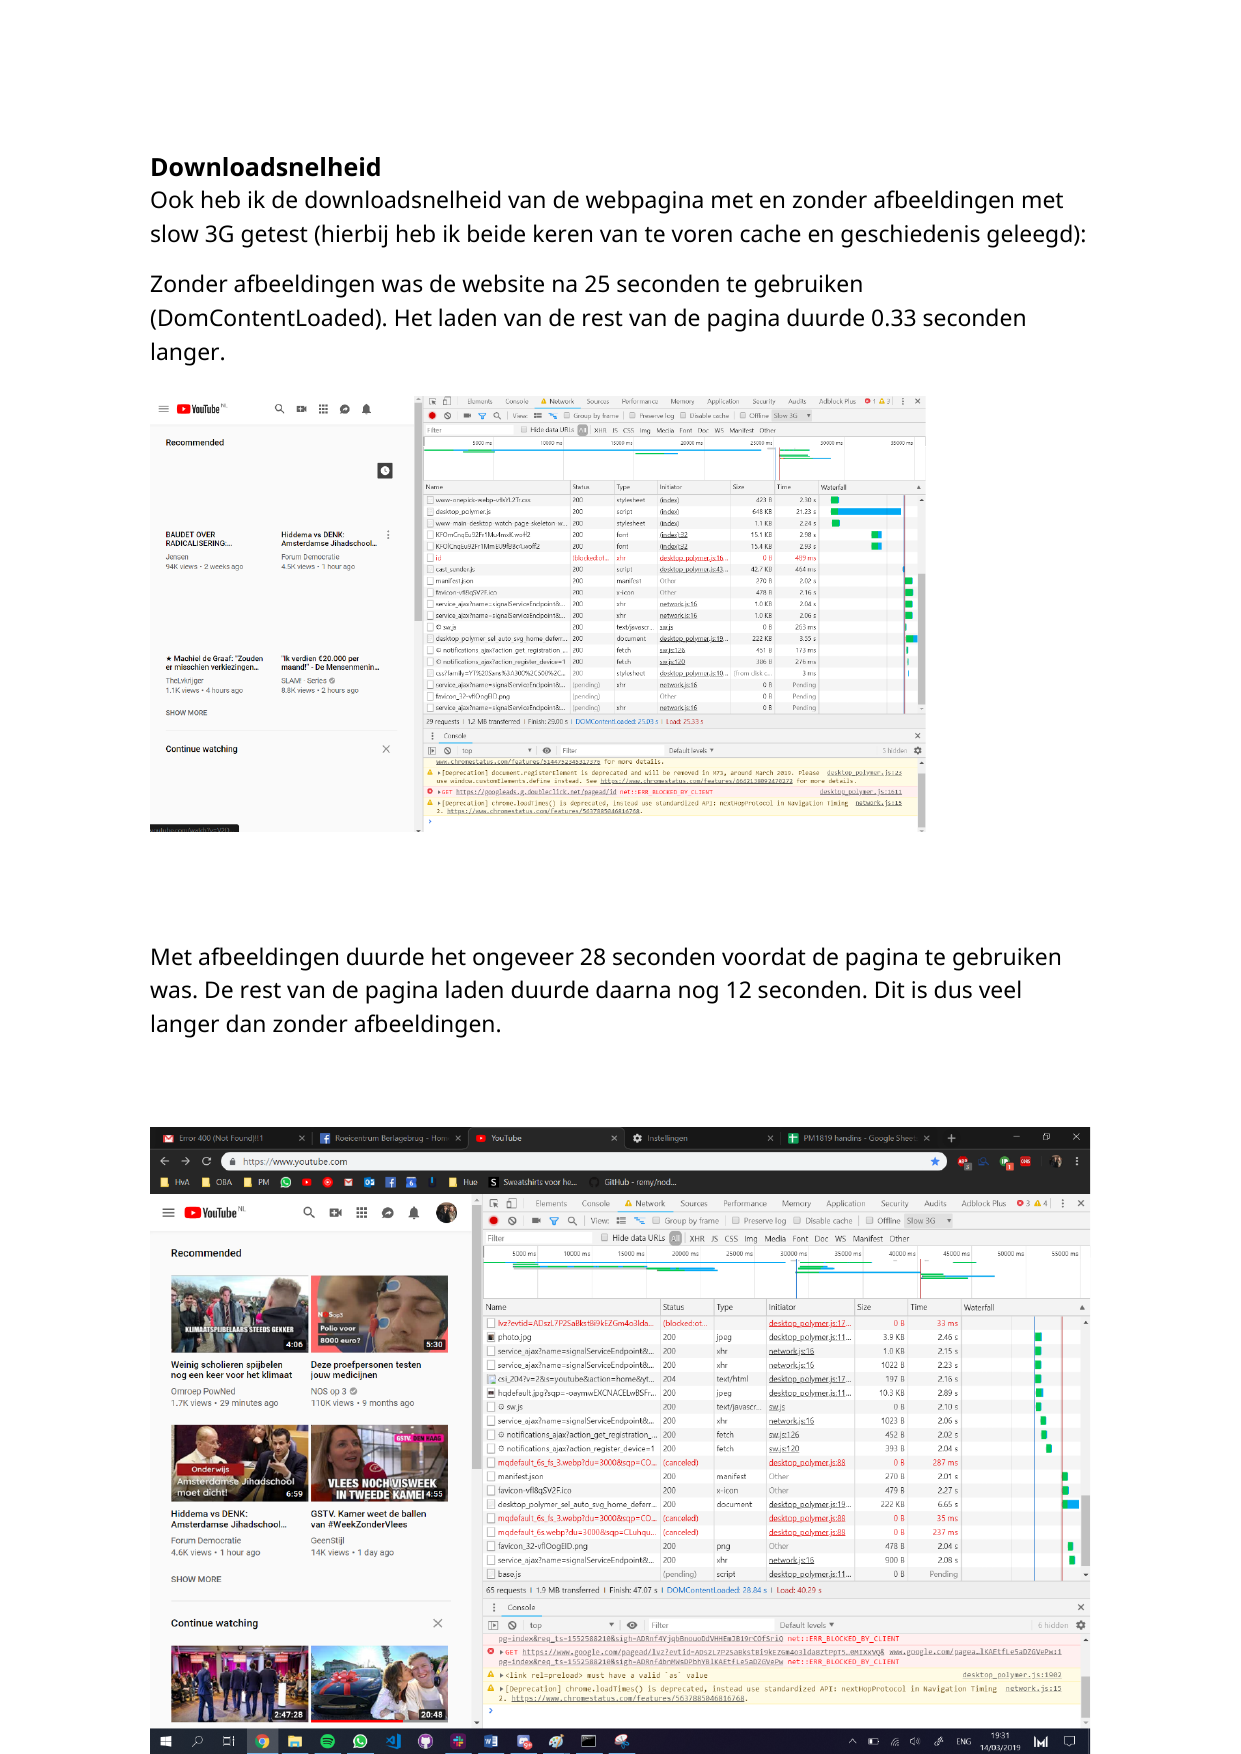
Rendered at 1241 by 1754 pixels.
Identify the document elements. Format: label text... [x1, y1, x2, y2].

text Met afbeeldingen duurde het ongeveer 28 seconden voordat de pagina te gebruiken was. De rest van de pagina laden duurde daarna nog 12 seconden. Dit is dus veel langer dan zonder afbeeldingen. [150, 941, 1090, 1039]
text Ook heb ik de downloadsnelheid van de webpagina met en zonder afbeeldingen met slow 3G getest (hierbij heb ik beide keren van te voren cache en geschiedenis geleegd): [150, 184, 1090, 249]
picture [150, 396, 926, 832]
text Downloadsnelheid [150, 150, 1090, 184]
text Zonder afbeeldingen was de website na 25 seconden te gebruiken (DomContentLoaded). Het laden van de rest van de pagina duurde 0.33 seconden langer. [150, 268, 1090, 367]
picture [150, 1127, 1091, 1754]
